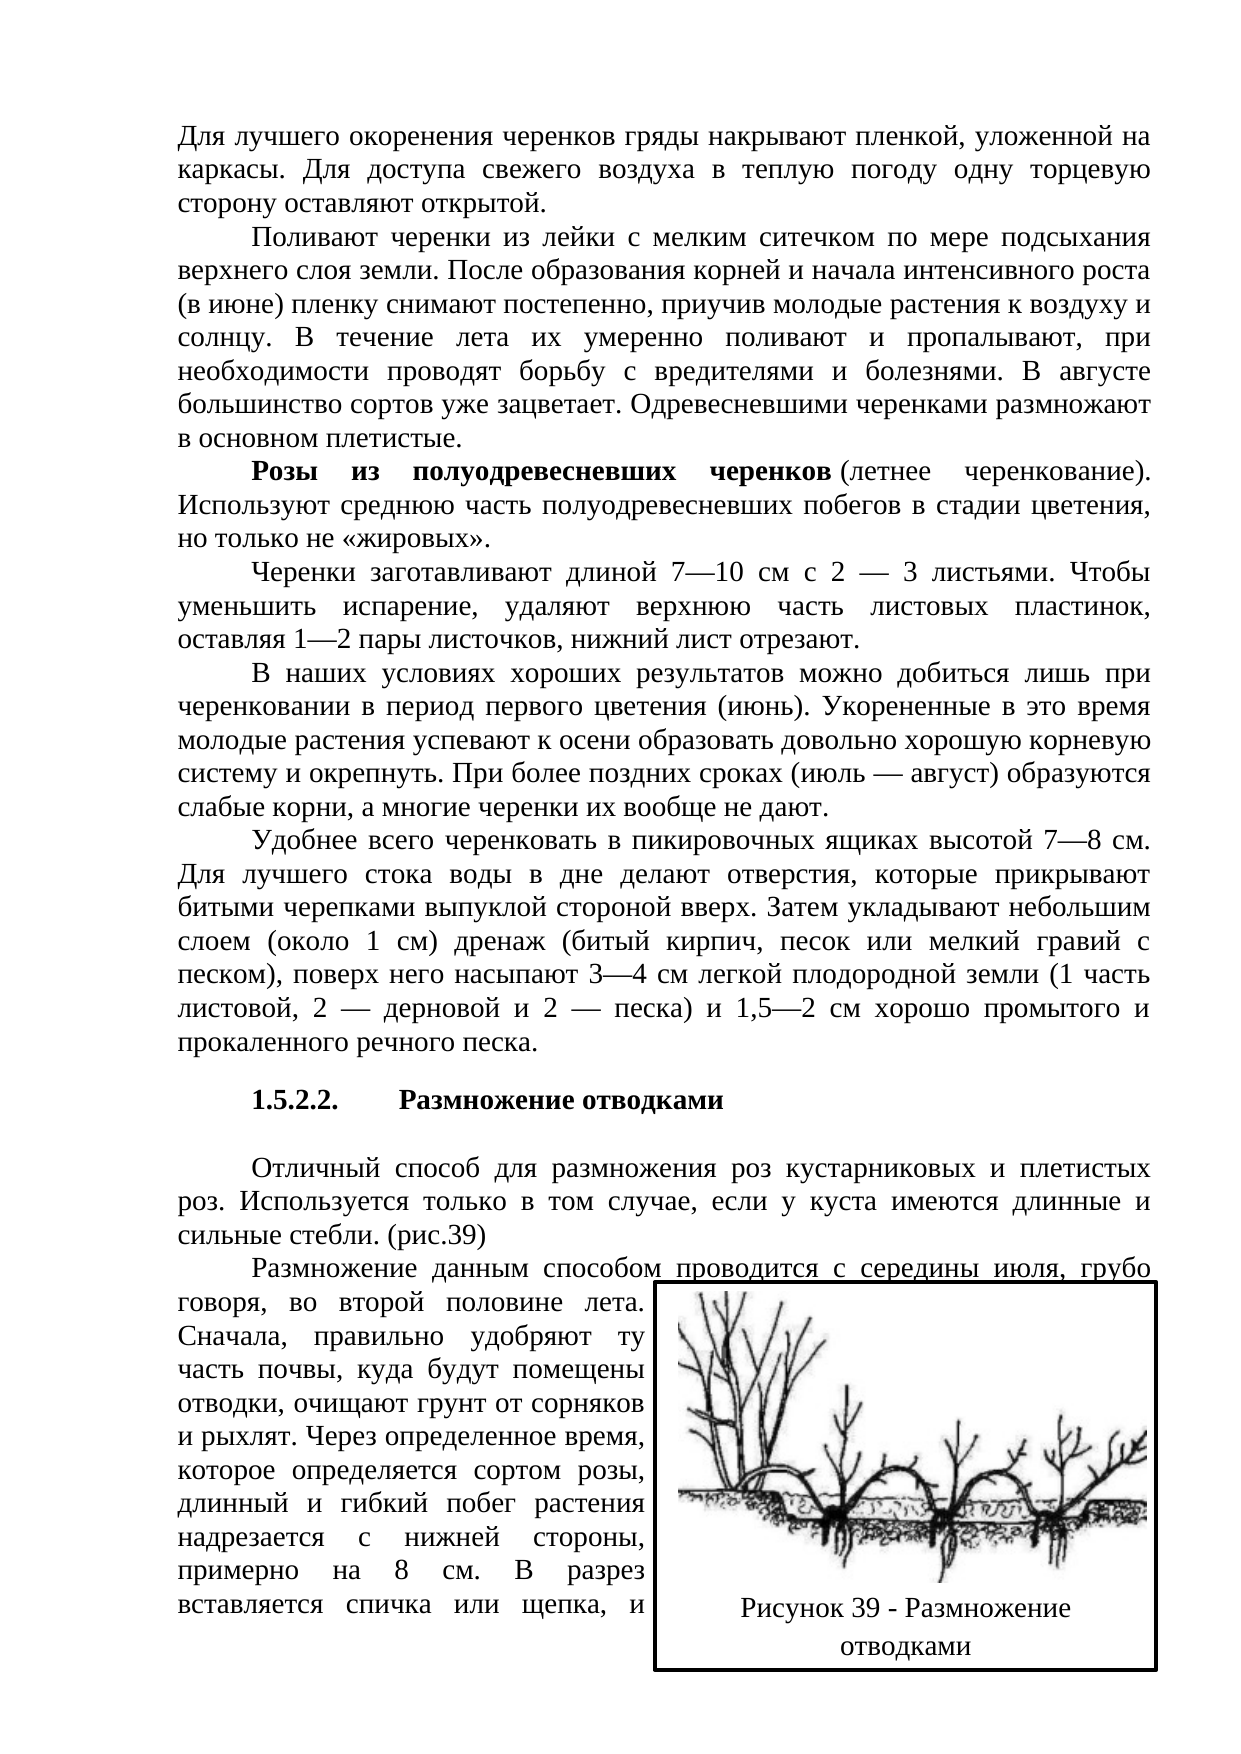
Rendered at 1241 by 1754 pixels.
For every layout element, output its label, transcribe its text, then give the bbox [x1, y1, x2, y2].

text Поливают черенки из лейки с мелким ситечком по мере подсыхания верхнего слоя земли. После образования корней и начала интенсивного роста (в июне) пленку снимают постепенно, приучив молодые растения к воздуху и солнцу. В течение лета их умеренно поливают и пропалывают, при необходимости проводят борьбу с вредителями и болезнями. В августе большинство сортов уже зацветает. Одревесневшими черенками размножают в основном плетистые. [177, 219, 1152, 453]
text Черенки заготавливают длиной 7—10 см с 2 — 3 листьями. Чтобы уменьшить испарение, удаляют верхнюю часть листовых пластинок, оставляя 1—2 пары листочков, нижний лист отрезают. [177, 554, 1152, 655]
text Удобнее всего черенковать в пикировочных ящиках высотой 7—8 см. Для лучшего стока воды в дне делают отверстия, которые прикрывают битыми черепками выпуклой стороной вверх. Затем укладывают небольшим слоем (около 1 см) дренаж (битый кирпич, песок или мелкий гравий с песком), поверх него насыпают 3—4 см легкой плодородной земли (1 часть листовой, 2 — дерновой и 2 — песка) и 1,5—2 см хорошо промытого и прокаленного речного песка. [177, 822, 1152, 1057]
text 1.5.2.2. Размножение отводками [177, 1082, 1152, 1116]
text В наших условиях хороших результатов можно добиться лишь при черенковании в период первого цветения (июнь). Укорененные в это время молодые растения успевают к осени образовать довольно хорошую корневую систему и окрепнуть. При более поздних сроках (июль — август) образуются слабые корни, а многие черенки их вообще не дают. [177, 655, 1152, 822]
picture [678, 1291, 1147, 1583]
text Розы из полуодревесневших черенков (летнее черенкование). Используют среднюю часть полуодревесневших побегов в стадии цветения, но только не «жировых». [177, 453, 1152, 554]
text Для лучшего окоренения черенков гряды накрывают пленкой, уложенной на каркасы. Для доступа свежего воздуха в теплую погоду одну торцевую сторону оставляют открытой. [177, 118, 1152, 219]
text Отличный способ для размножения роз кустарниковых и плетистых роз. Используется только в том случае, если у куста имеются длинные и сильные стебли. (рис.39) [177, 1150, 1152, 1251]
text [177, 1251, 1152, 1619]
